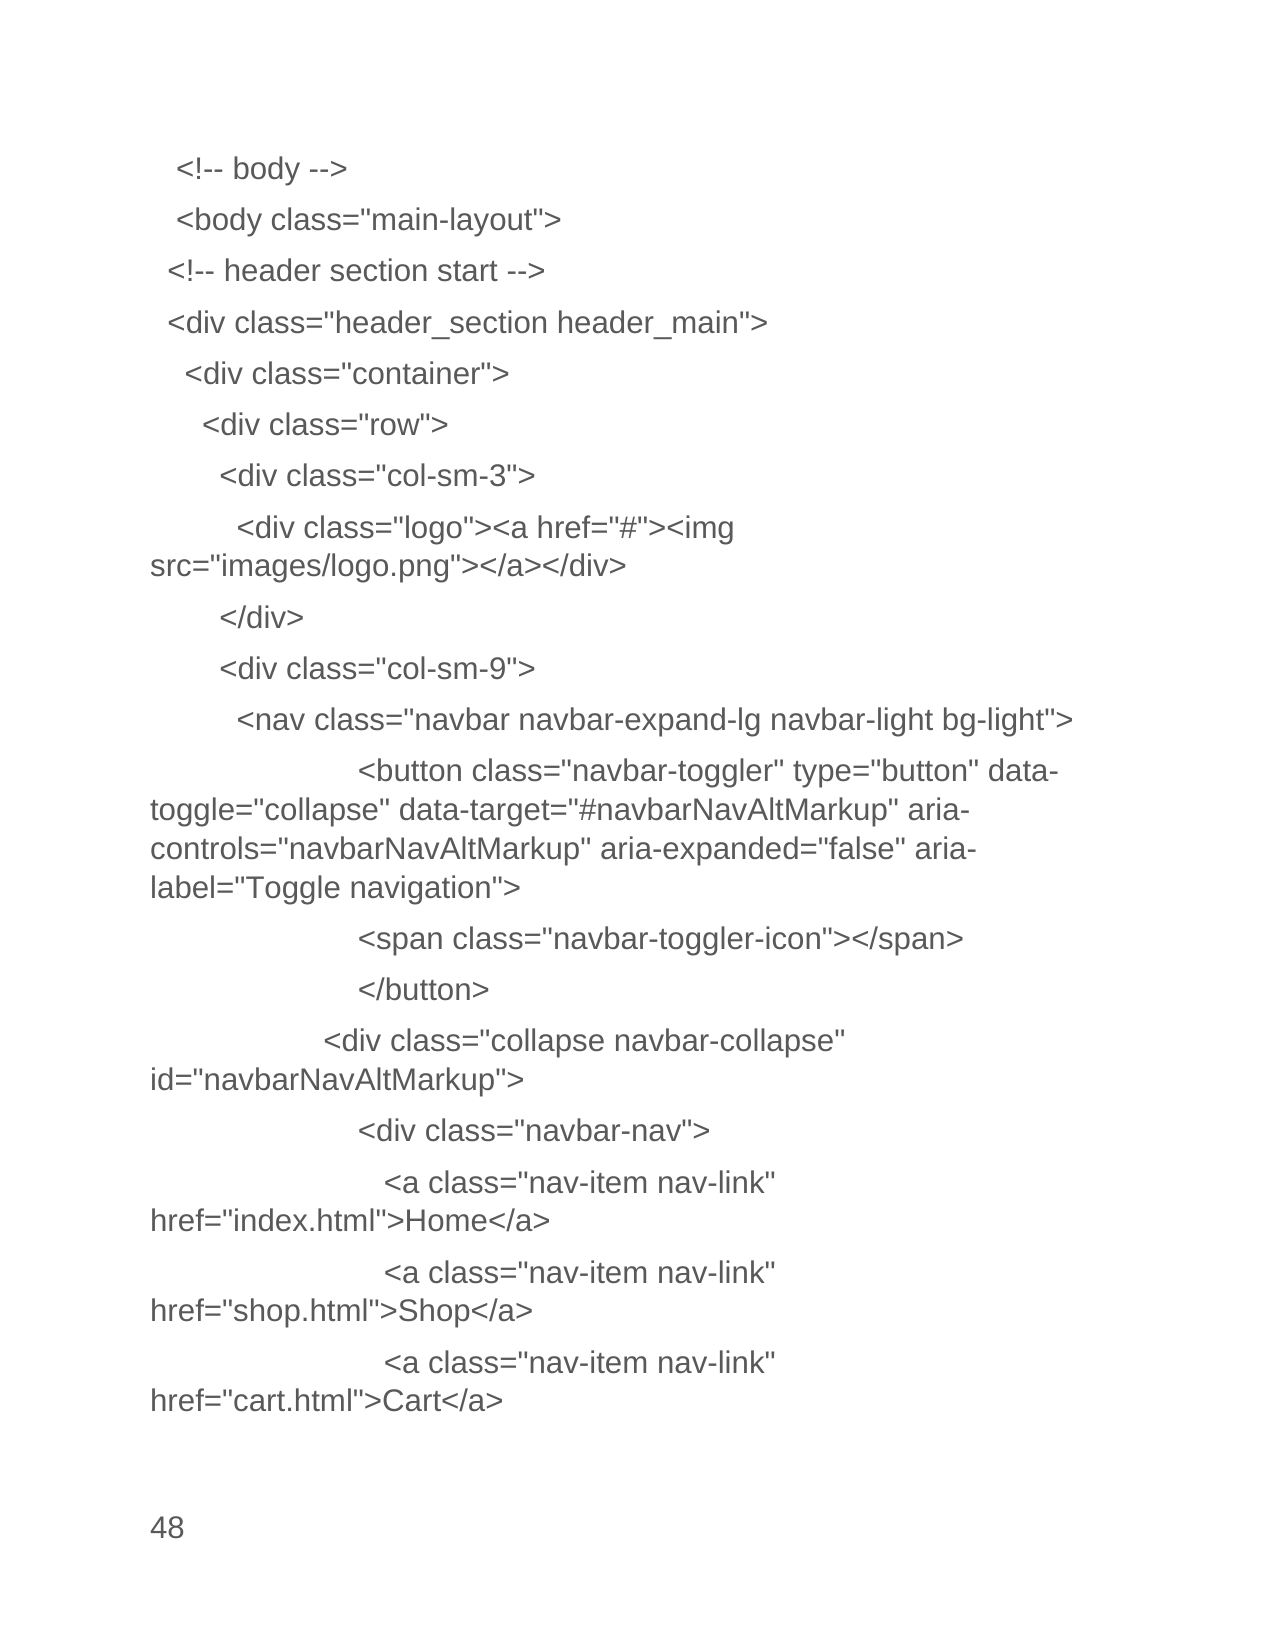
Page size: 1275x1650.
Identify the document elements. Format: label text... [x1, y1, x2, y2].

text <a class="nav-item nav-link" href="index.html">Home</a> [150, 1164, 1125, 1238]
text <div class="col-sm-3"> [150, 457, 1125, 493]
text <div class="row"> [150, 406, 1125, 442]
text <span class="navbar-toggler-icon"></span> [150, 920, 1125, 956]
text </div> [150, 599, 1125, 635]
text <div class="container"> [150, 355, 1125, 391]
text <a class="nav-item nav-link" href="shop.html">Shop</a> [150, 1254, 1125, 1328]
text <div class="col-sm-9"> [150, 650, 1125, 686]
text </button> [150, 971, 1125, 1007]
text <body class="main-layout"> [150, 201, 1125, 237]
text <!-- body --> [150, 150, 1125, 186]
text <div class="logo"><a href="#"><img src="images/logo.png"></a></div> [150, 509, 1125, 583]
text <div class="header_section header_main"> [150, 304, 1125, 340]
text <a class="nav-item nav-link" href="cart.html">Cart</a> [150, 1344, 1125, 1418]
text <div class="navbar-nav"> [150, 1112, 1125, 1148]
text <!-- header section start --> [150, 252, 1125, 288]
text <button class="navbar-toggler" type="button" data-toggle="collapse" data-target="#navbarNavAltMarkup" aria-controls="navbarNavAltMarkup" aria-expanded="false" aria-label="Toggle navigation"> [150, 752, 1125, 905]
text <nav class="navbar navbar-expand-lg navbar-light bg-light"> [150, 701, 1125, 737]
text <div class="collapse navbar-collapse" id="navbarNavAltMarkup"> [150, 1022, 1125, 1097]
